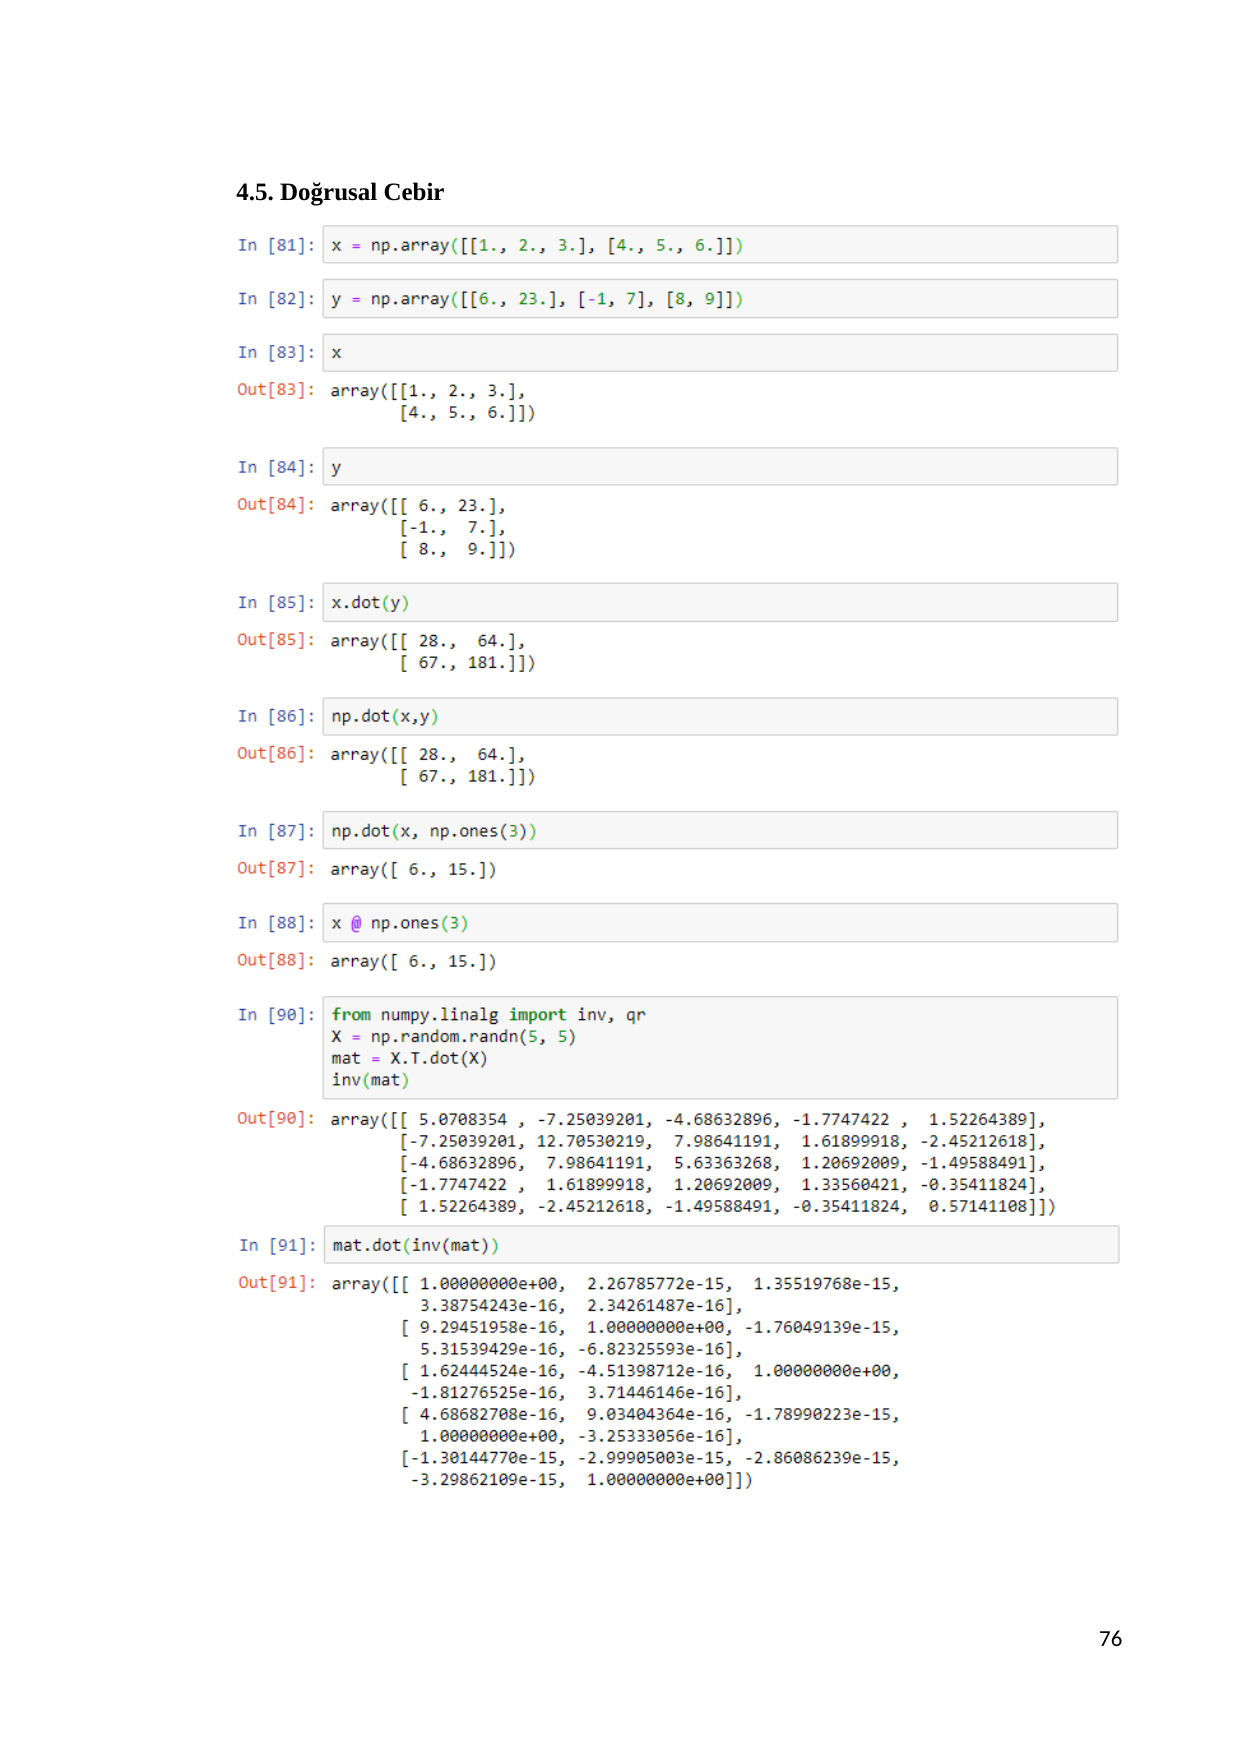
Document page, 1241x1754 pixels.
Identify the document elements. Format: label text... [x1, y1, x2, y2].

text 4.5. Doğrusal Cebir [236, 177, 1122, 206]
picture [236, 1219, 1121, 1498]
picture [236, 225, 1121, 1217]
